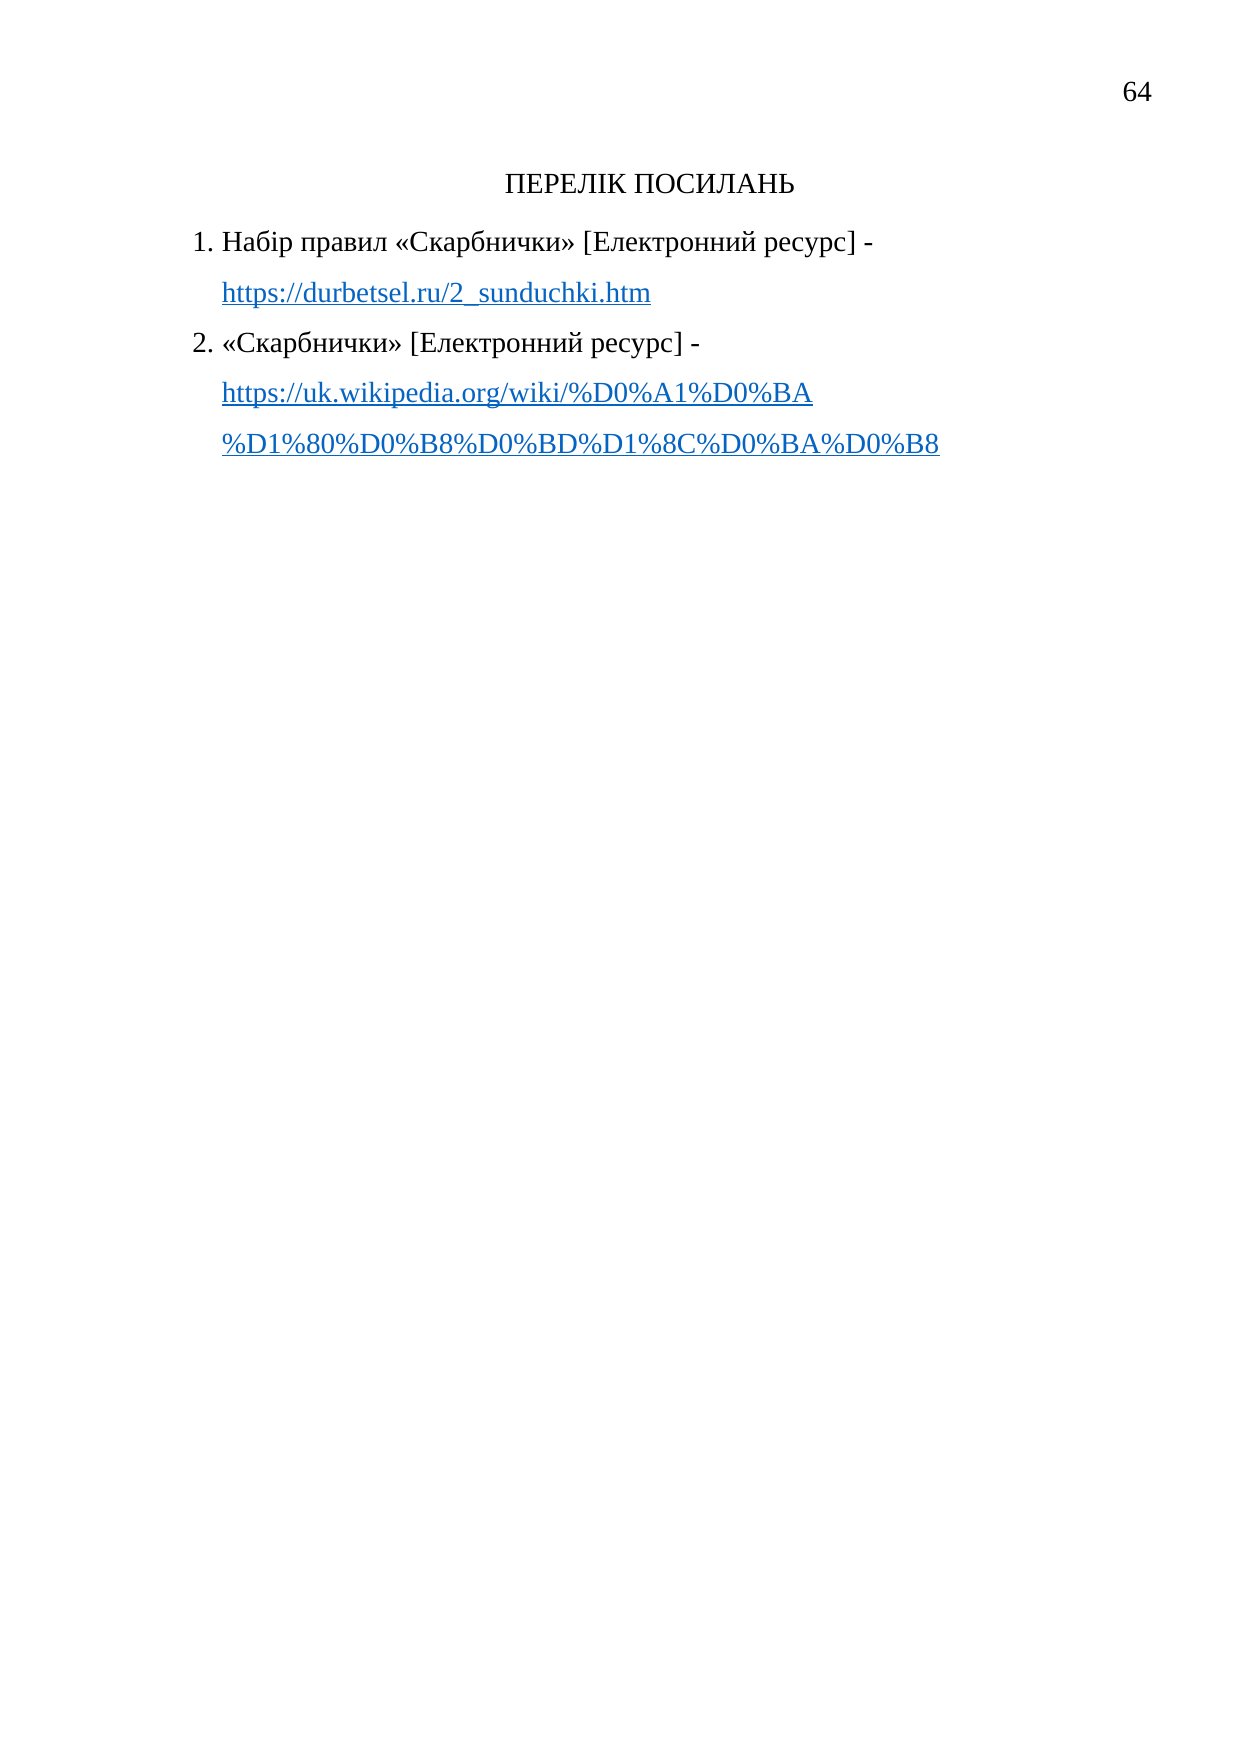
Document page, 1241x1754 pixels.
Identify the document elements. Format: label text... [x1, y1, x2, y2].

text ПЕРЕЛІК ПОСИЛАНЬ [148, 166, 1152, 199]
list Набір правил «Скарбнички» [Електронний ресурс] - https://durbetsel.ru/2_sunduchki.htm [192, 224, 1152, 308]
list «Скарбнички» [Електронний ресурс] - https://uk.wikipedia.org/wiki/%D0%A1%D0%BA%D1%80%D0%B8%D0%BD%D1%8C%D0%BA%D0%B8 [192, 325, 1152, 459]
